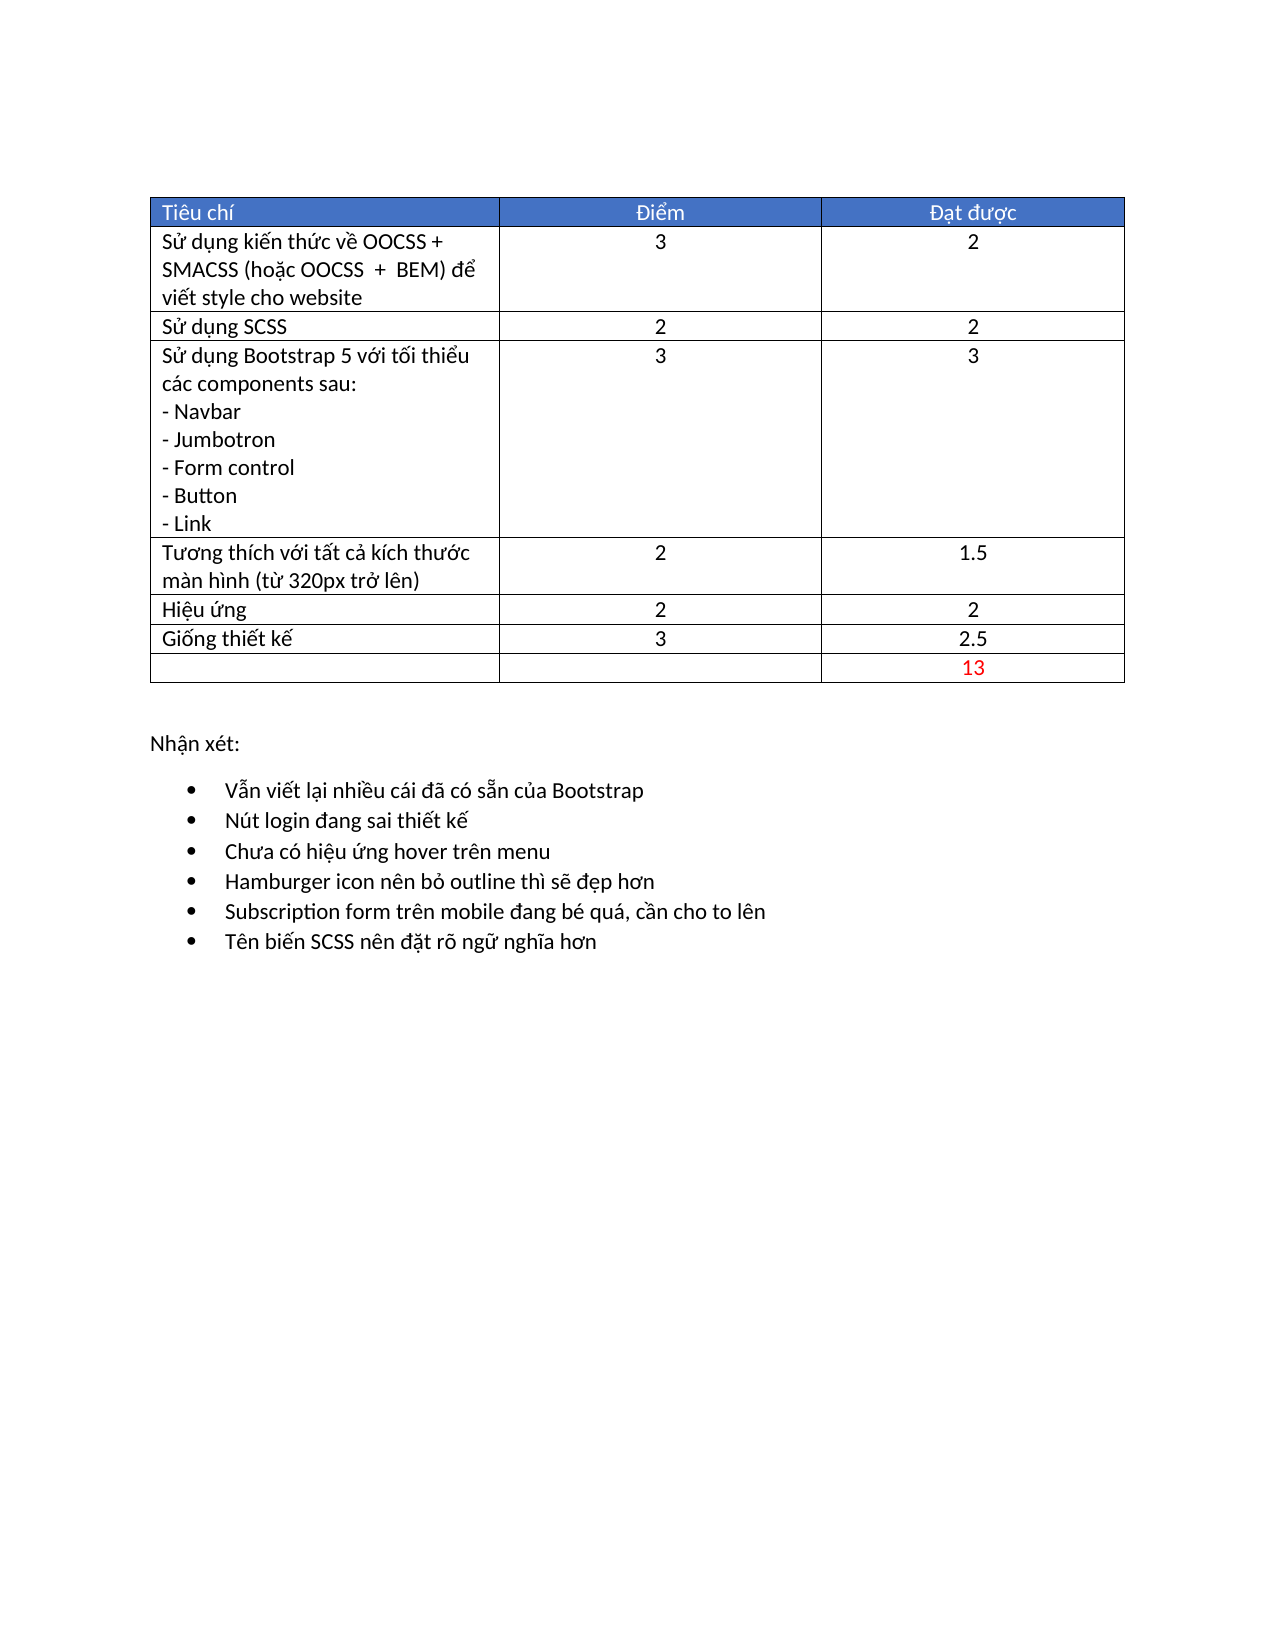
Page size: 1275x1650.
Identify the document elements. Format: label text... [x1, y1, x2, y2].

table_cell Hiệu ứng [151, 595, 499, 623]
list Subscription form trên mobile đang bé quá, cần cho to lên [187, 897, 1125, 925]
table_cell Sử dụng kiến thức về OOCSS + SMACSS (hoặc OOCSS + BEM) để viết style cho website [151, 227, 499, 311]
table_cell Giống thiết kế [151, 625, 499, 652]
table_header Tiêu chí [151, 198, 499, 226]
table_cell 3 [822, 341, 1124, 537]
table_header Điểm [500, 198, 821, 226]
table_cell 2 [822, 227, 1124, 311]
table_cell 2.5 [822, 625, 1124, 652]
list Nút login đang sai thiết kế [187, 807, 1125, 834]
table_cell 2 [500, 595, 821, 623]
table_cell 2 [500, 538, 821, 594]
table_cell Sử dụng Bootstrap 5 với tối thiểu các components sau: - Navbar - Jumbotron - Form control - Button - Link [151, 341, 499, 537]
table_header Đạt được [822, 198, 1124, 226]
table_cell 2 [822, 312, 1124, 340]
table_cell 3 [500, 341, 821, 537]
table_cell 13 [822, 654, 1124, 682]
table_cell [500, 654, 821, 682]
table_cell 2 [822, 595, 1124, 623]
text Nhận xét: [150, 729, 1125, 757]
table_cell Sử dụng SCSS [151, 312, 499, 340]
list Tên biến SCSS nên đặt rõ ngữ nghĩa hơn [187, 927, 1125, 955]
list Vẫn viết lại nhiều cái đã có sẵn của Bootstrap [187, 776, 1125, 804]
table_cell Tương thích với tất cả kích thước màn hình (từ 320px trở lên) [151, 538, 499, 594]
table_cell 3 [500, 625, 821, 652]
list Hamburger icon nên bỏ outline thì sẽ đẹp hơn [187, 867, 1125, 895]
table_cell 1.5 [822, 538, 1124, 594]
table_cell 2 [500, 312, 821, 340]
table_cell [151, 654, 499, 682]
table_cell 3 [500, 227, 821, 311]
list Chưa có hiệu ứng hover trên menu [187, 837, 1125, 865]
